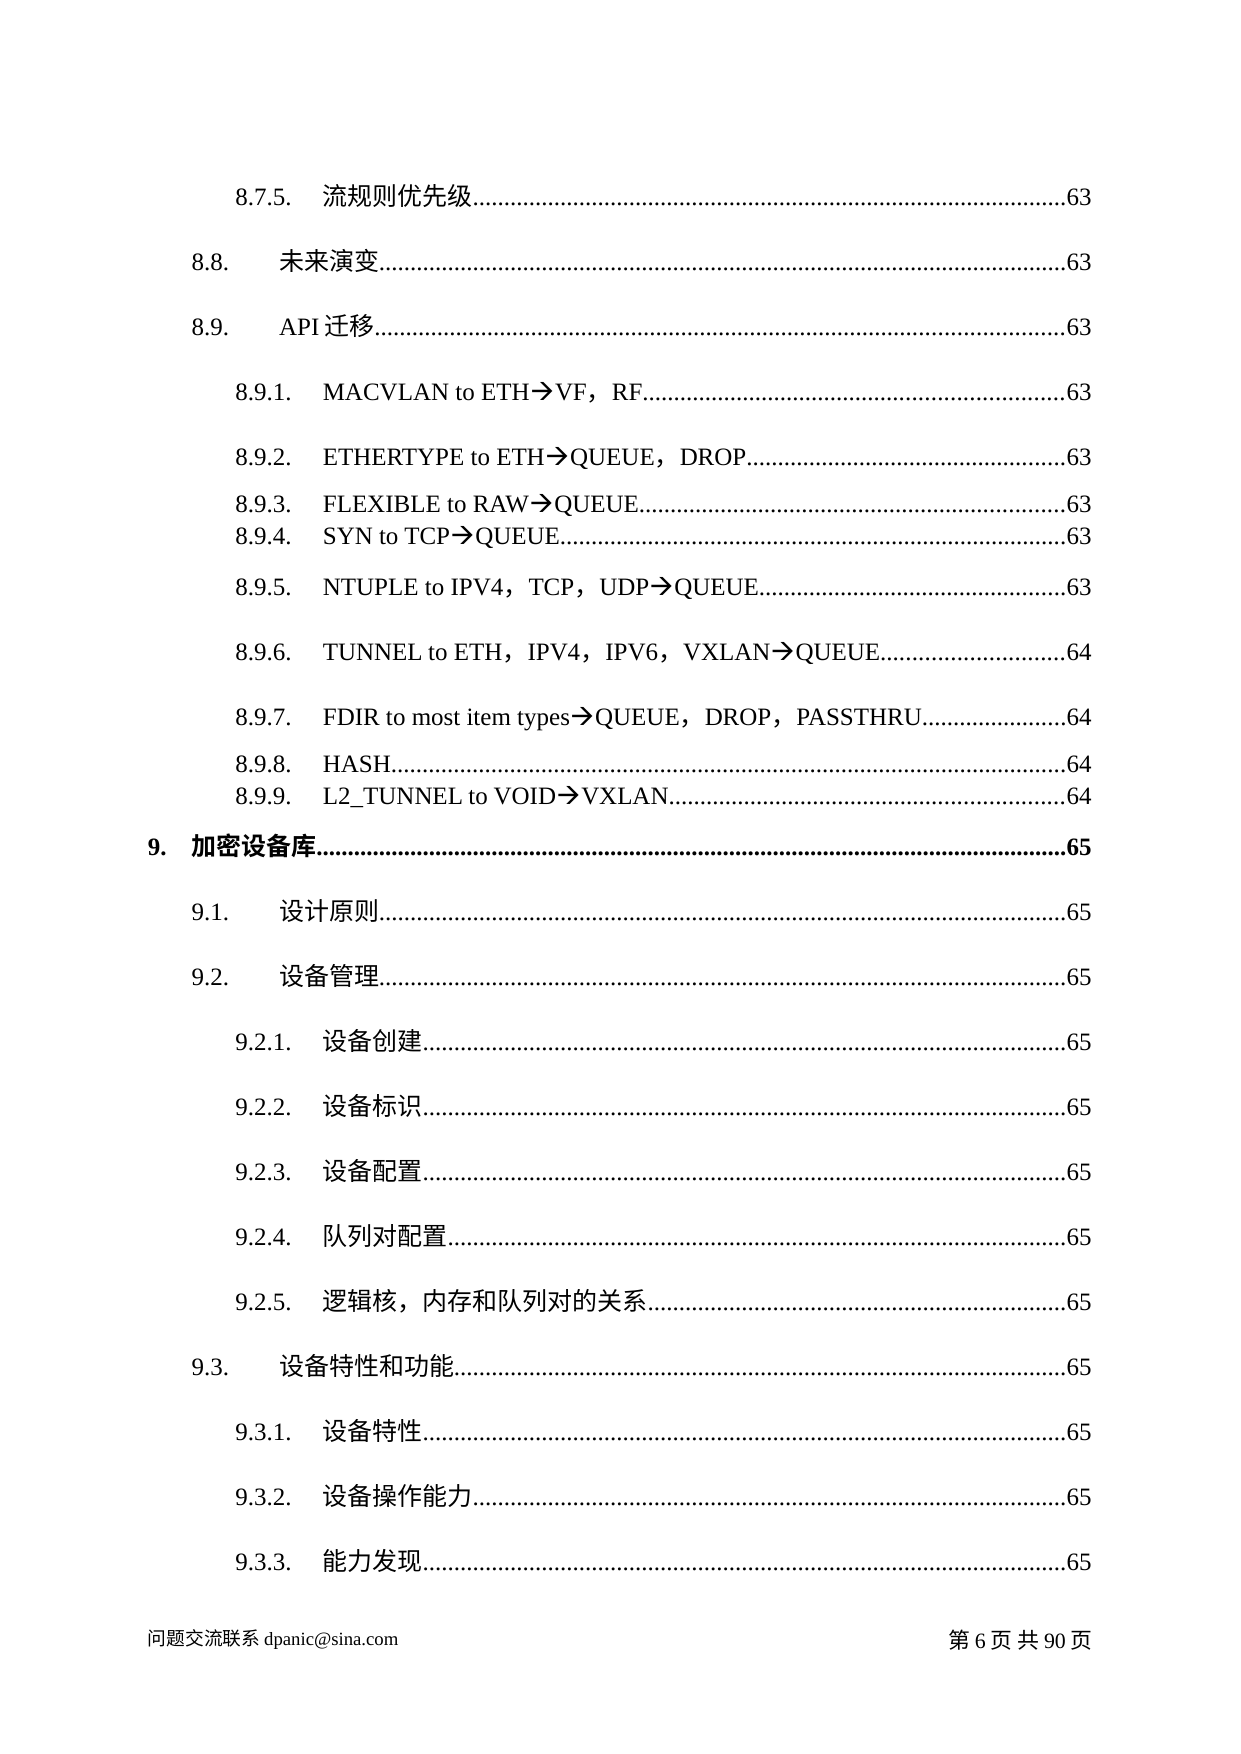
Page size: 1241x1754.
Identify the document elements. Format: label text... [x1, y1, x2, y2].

text 9.1. 设计原则 65 [191, 877, 1092, 942]
text 9.2.2. 设备标识 65 [235, 1072, 1092, 1137]
text 8.9.9. L2_TUNNEL to VOIDVXLAN 64 [235, 779, 1092, 812]
text 9.3.3. 能力发现 65 [235, 1527, 1092, 1592]
text 9.2.1. 设备创建 65 [235, 1007, 1092, 1072]
text 8.7.5. 流规则优先级 63 [235, 162, 1092, 227]
text 8.9.8. HASH 64 [235, 747, 1092, 779]
text 9.3.1. 设备特性 65 [235, 1397, 1092, 1462]
text 8.8. 未来演变 63 [191, 227, 1092, 292]
text 8.9.7. FDIR to most item typesQUEUE，DROP，PASSTHRU 64 [235, 682, 1092, 747]
text 8.9.1. MACVLAN to ETHVF，RF 63 [235, 357, 1092, 422]
text 8.9.2. ETHERTYPE to ETHQUEUE，DROP 63 [235, 422, 1092, 487]
text 9. 加密设备库 65 [148, 812, 1092, 877]
text 9.3. 设备特性和功能 65 [191, 1332, 1092, 1397]
text 9.2.5. 逻辑核，内存和队列对的关系 65 [235, 1267, 1092, 1332]
text 8.9.3. FLEXIBLE to RAWQUEUE 63 [235, 487, 1092, 519]
text 9.2. 设备管理 65 [191, 942, 1092, 1007]
text 8.9.5. NTUPLE to IPV4，TCP，UDPQUEUE 63 [235, 552, 1092, 617]
text 8.9.4. SYN to TCPQUEUE 63 [235, 519, 1092, 552]
text 8.9.6. TUNNEL to ETH，IPV4，IPV6，VXLANQUEUE 64 [235, 617, 1092, 682]
text 9.2.4. 队列对配置 65 [235, 1202, 1092, 1267]
text 9.3.2. 设备操作能力 65 [235, 1462, 1092, 1527]
text 9.2.3. 设备配置 65 [235, 1137, 1092, 1202]
text 8.9. API迁移 63 [191, 292, 1092, 357]
